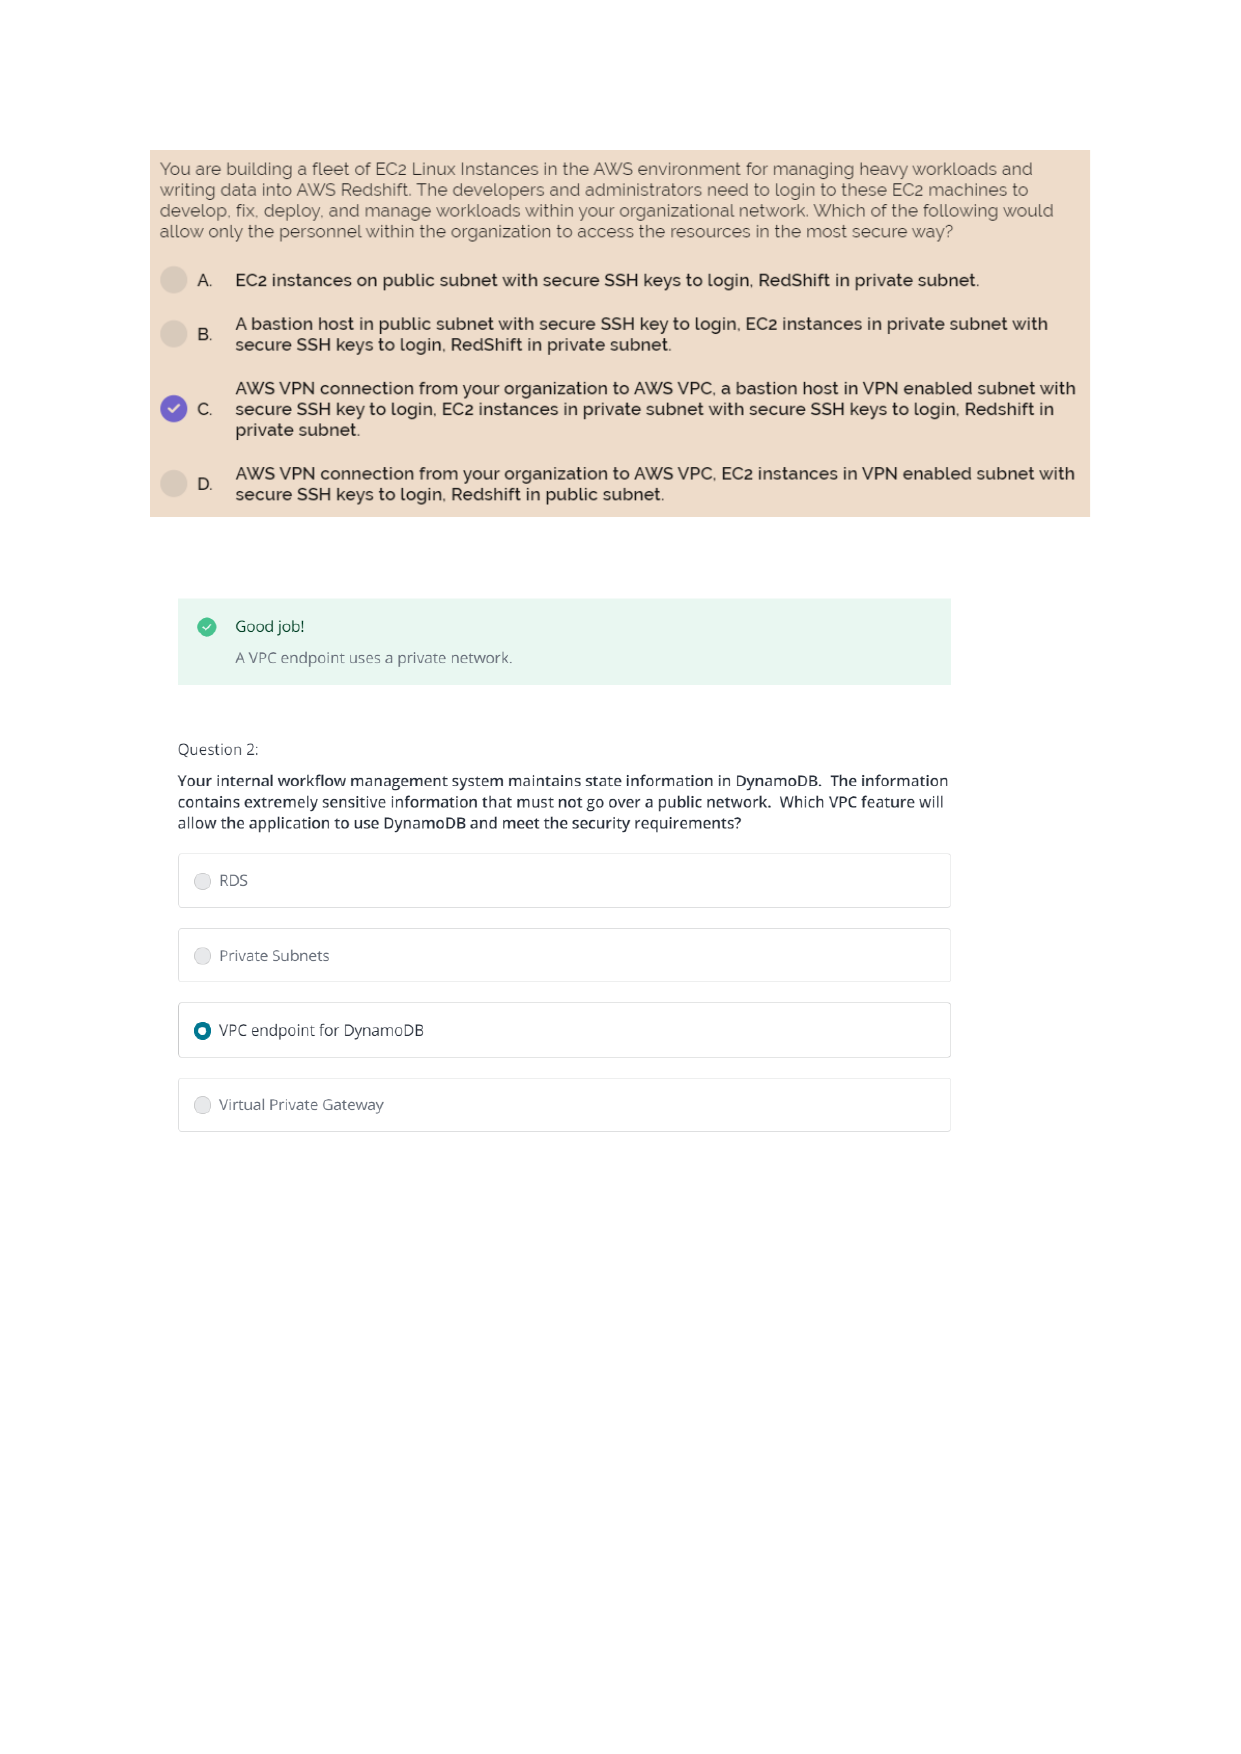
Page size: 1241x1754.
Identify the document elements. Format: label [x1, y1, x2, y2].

picture [150, 150, 1091, 517]
picture [150, 582, 1091, 1168]
